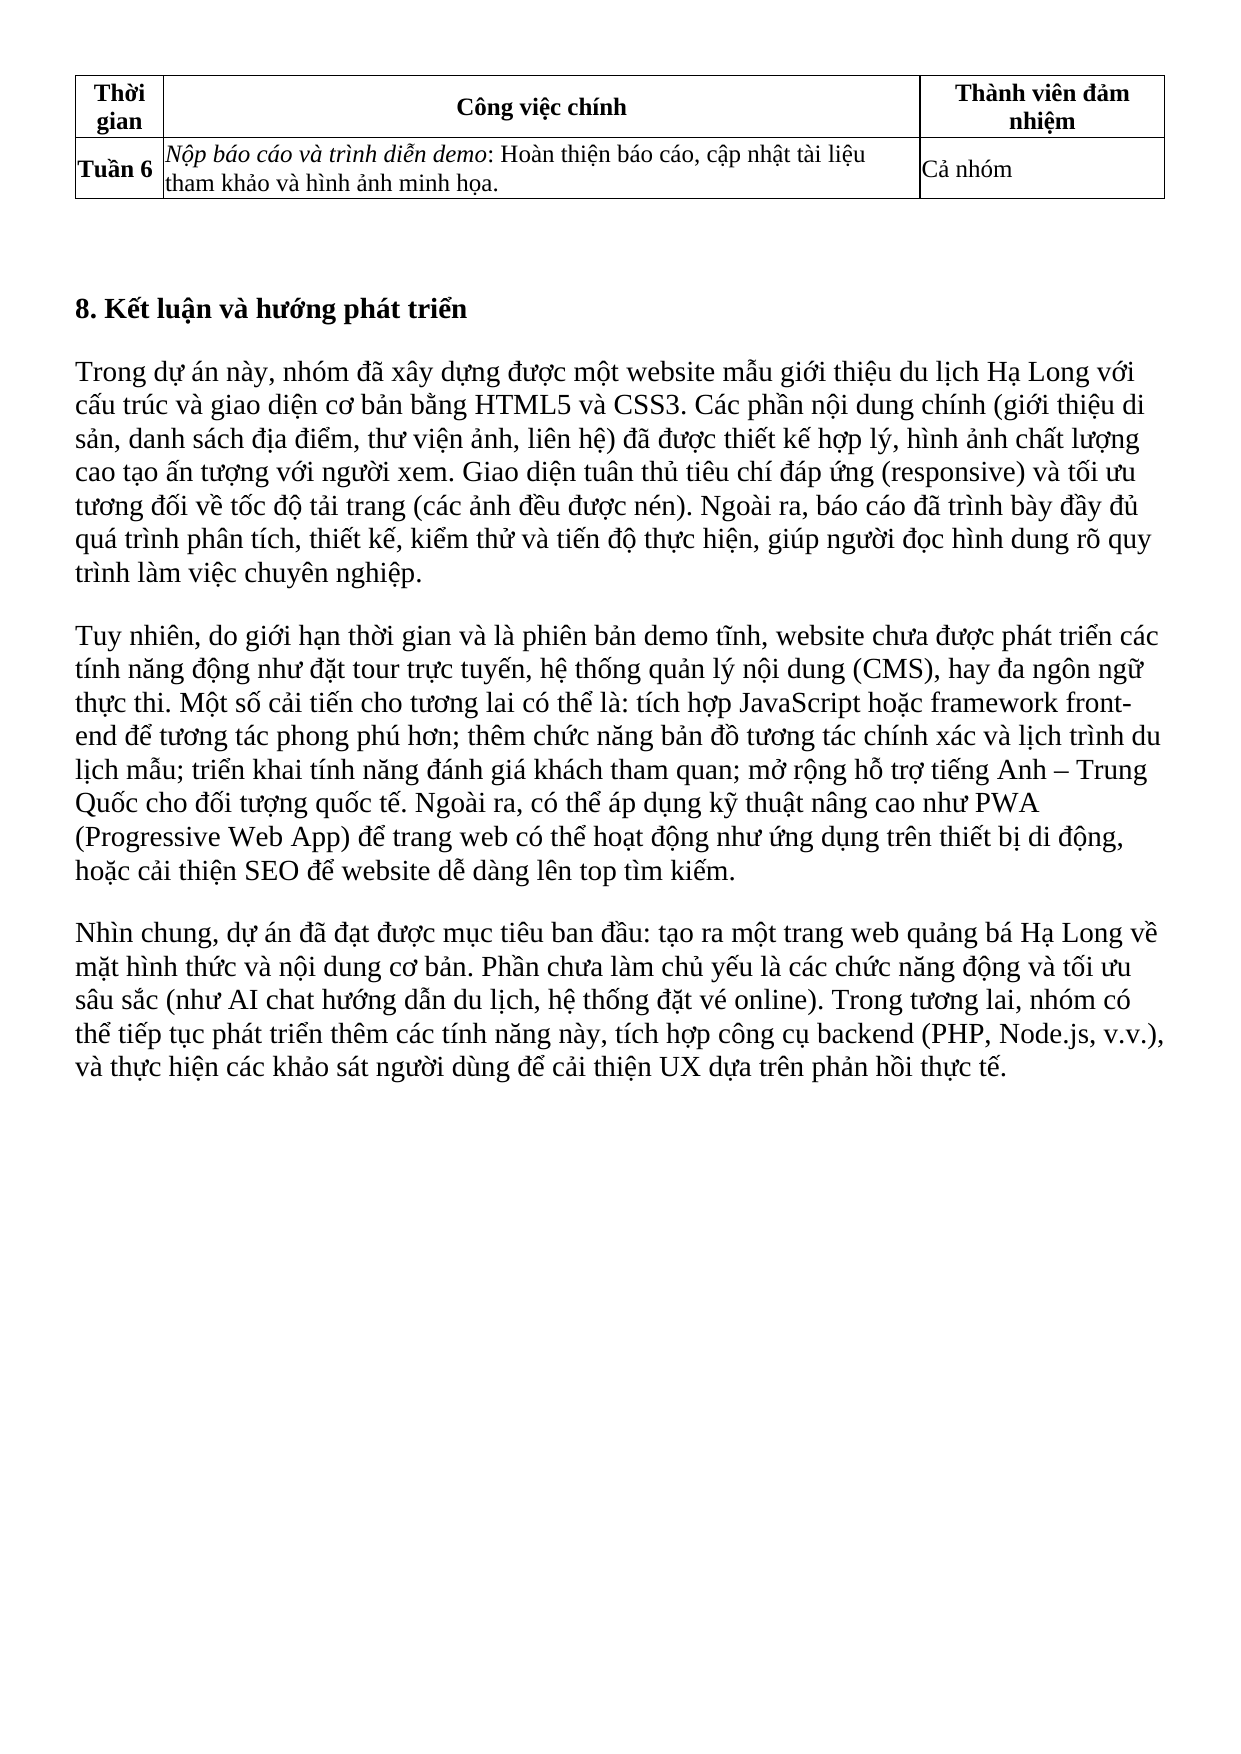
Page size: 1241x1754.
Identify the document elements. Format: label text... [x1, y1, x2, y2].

text Tuy nhiên, do giới hạn thời gian và là phiên bản demo tĩnh, website chưa được phát triển các tính năng động như đặt tour trực tuyến, hệ thống quản lý nội dung (CMS), hay đa ngôn ngữ thực thi. Một số cải tiến cho tương lai có thể là: tích hợp JavaScript hoặc framework front-end để tương tác phong phú hơn; thêm chức năng bản đồ tương tác chính xác và lịch trình du lịch mẫu; triển khai tính năng đánh giá khách tham quan; mở rộng hỗ trợ tiếng Anh – Trung Quốc cho đối tượng quốc tế. Ngoài ra, có thể áp dụng kỹ thuật nâng cao như PWA (Progressive Web App) để trang web có thể hoạt động như ứng dụng trên thiết bị di động, hoặc cải thiện SEO để website dễ dàng lên top tìm kiếm. [75, 618, 1165, 886]
table_header Thời gian [76, 76, 163, 137]
text Trong dự án này, nhóm đã xây dựng được một website mẫu giới thiệu du lịch Hạ Long với cấu trúc và giao diện cơ bản bằng HTML5 và CSS3. Các phần nội dung chính (giới thiệu di sản, danh sách địa điểm, thư viện ảnh, liên hệ) đã được thiết kế hợp lý, hình ảnh chất lượng cao tạo ấn tượng với người xem. Giao diện tuân thủ tiêu chí đáp ứng (responsive) và tối ưu tương đối về tốc độ tải trang (các ảnh đều được nén). Ngoài ra, báo cáo đã trình bày đầy đủ quá trình phân tích, thiết kế, kiểm thử và tiến độ thực hiện, giúp người đọc hình dung rõ quy trình làm việc chuyên nghiệp. [75, 354, 1165, 589]
table_cell Nộp báo cáo và trình diễn demo: Hoàn thiện báo cáo, cập nhật tài liệu tham khảo và hình ảnh minh họa. [164, 138, 919, 198]
text 8. Kết luận và hướng phát triển [75, 291, 1165, 325]
table_cell Cả nhóm [921, 138, 1164, 198]
table_header Công việc chính [164, 76, 919, 137]
table_cell Tuần 6 [76, 138, 163, 198]
table_header Thành viên đảm nhiệm [921, 76, 1164, 137]
text Nhìn chung, dự án đã đạt được mục tiêu ban đầu: tạo ra một trang web quảng bá Hạ Long về mặt hình thức và nội dung cơ bản. Phần chưa làm chủ yếu là các chức năng động và tối ưu sâu sắc (như AI chat hướng dẫn du lịch, hệ thống đặt vé online). Trong tương lai, nhóm có thể tiếp tục phát triển thêm các tính năng này, tích hợp công cụ backend (PHP, Node.js, v.v.), và thực hiện các khảo sát người dùng để cải thiện UX dựa trên phản hồi thực tế. [75, 915, 1165, 1083]
